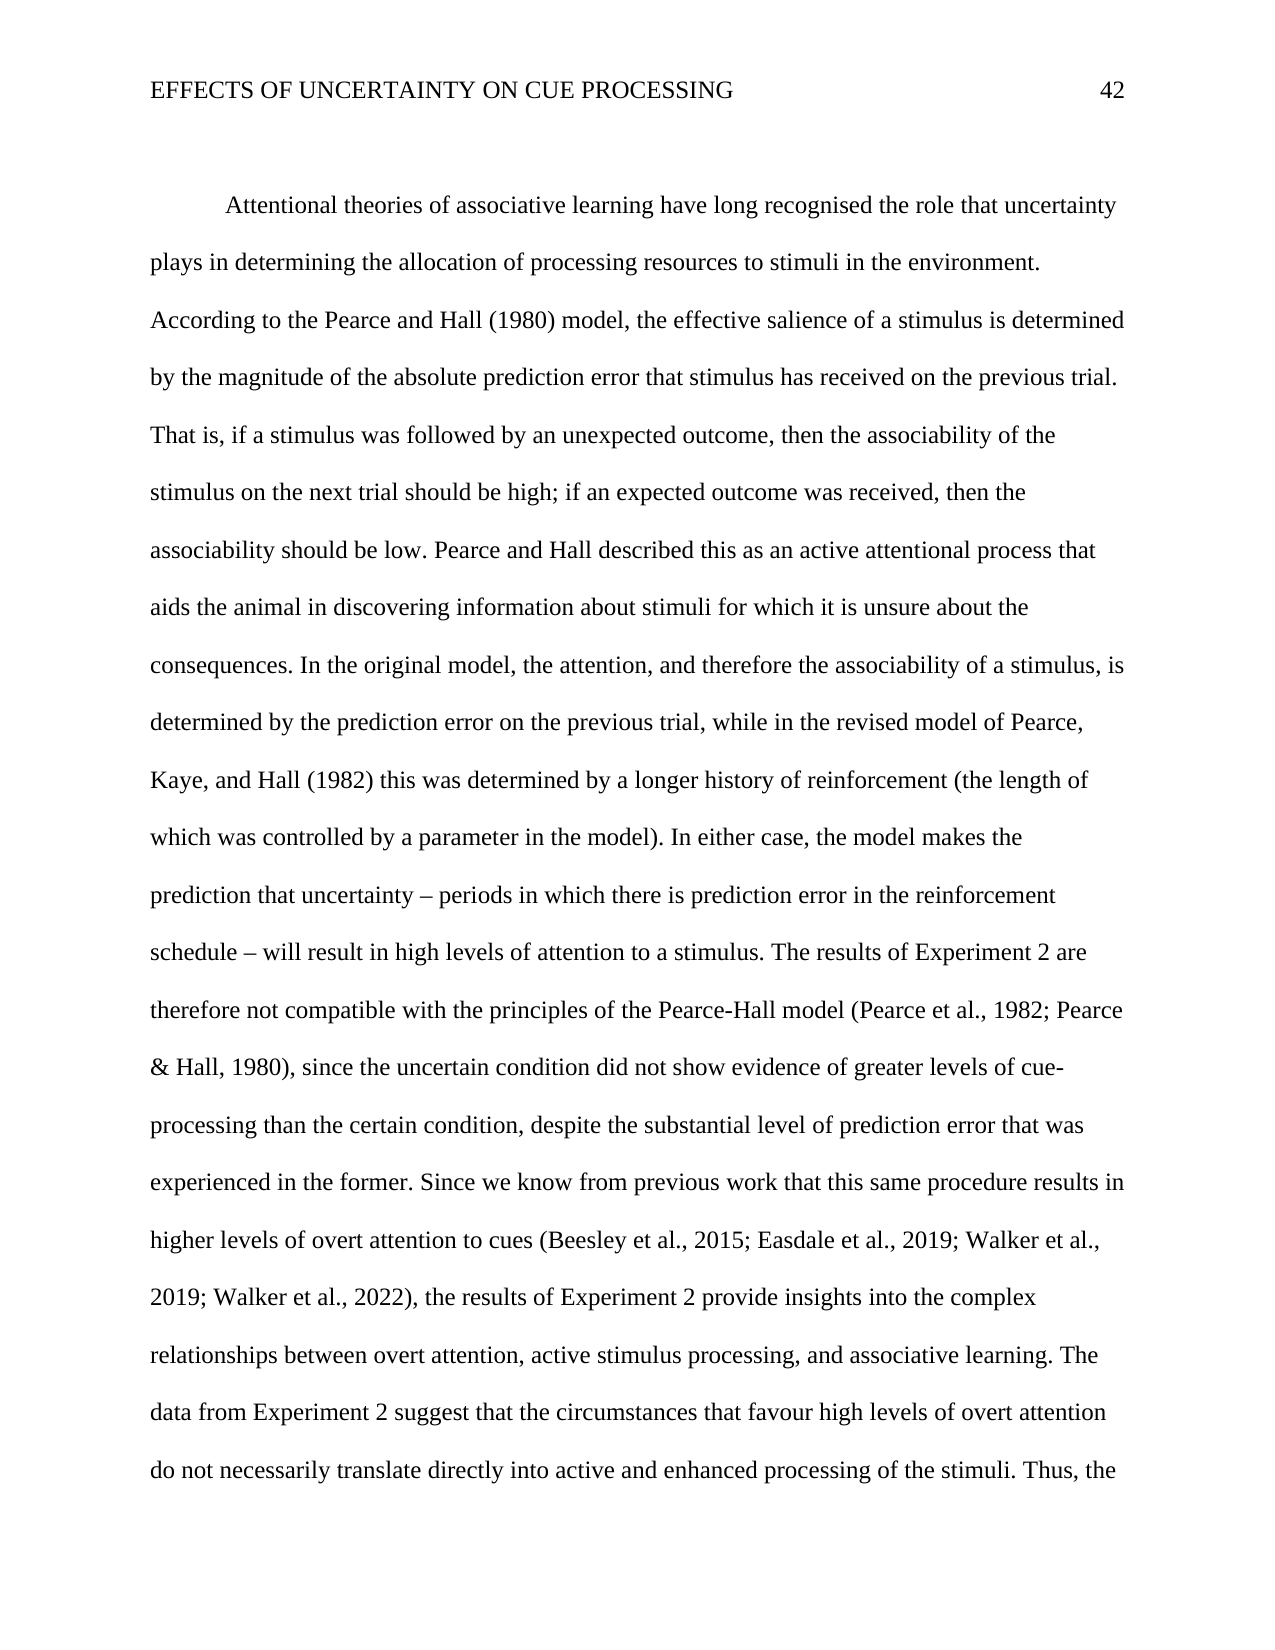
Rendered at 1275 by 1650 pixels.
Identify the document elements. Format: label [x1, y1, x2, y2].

text [150, 190, 1125, 1484]
